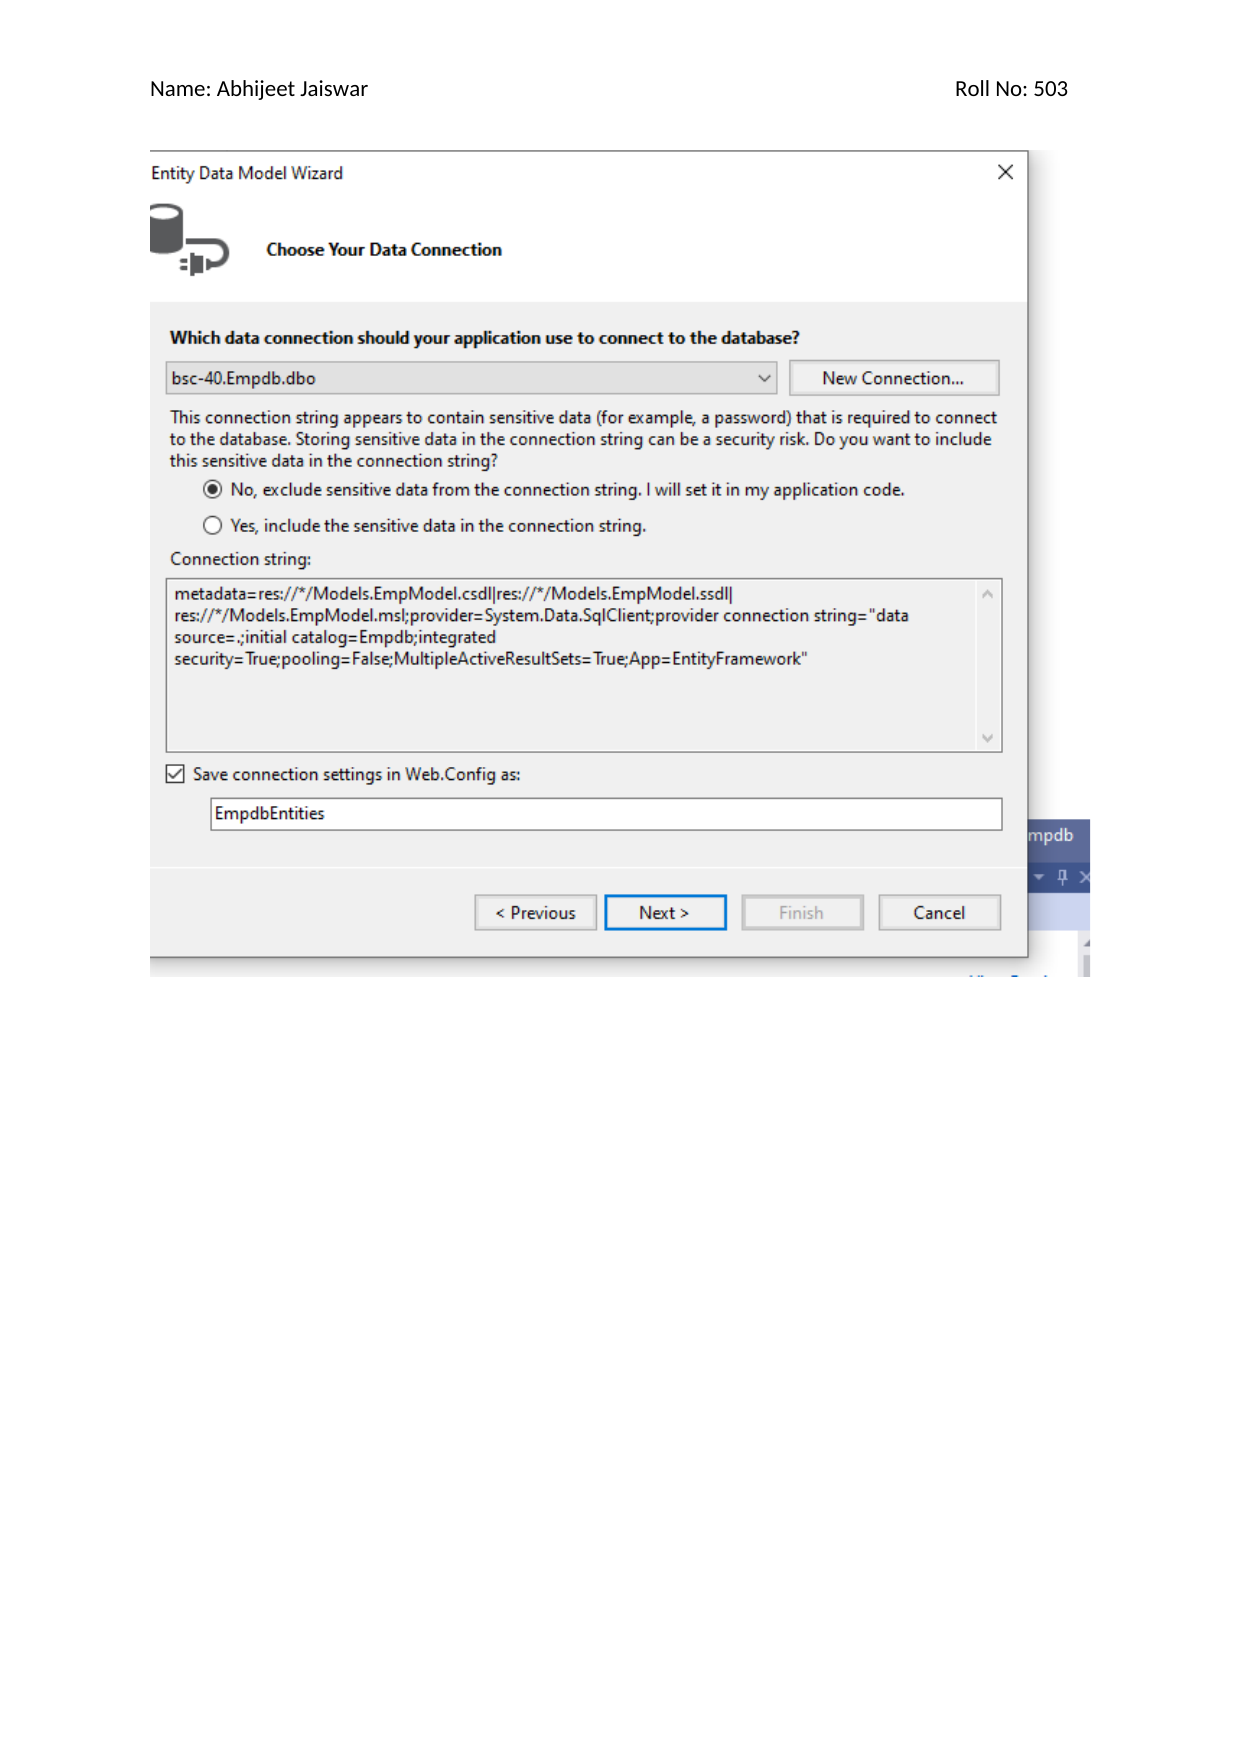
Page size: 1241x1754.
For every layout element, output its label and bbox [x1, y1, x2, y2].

picture [150, 150, 1091, 977]
